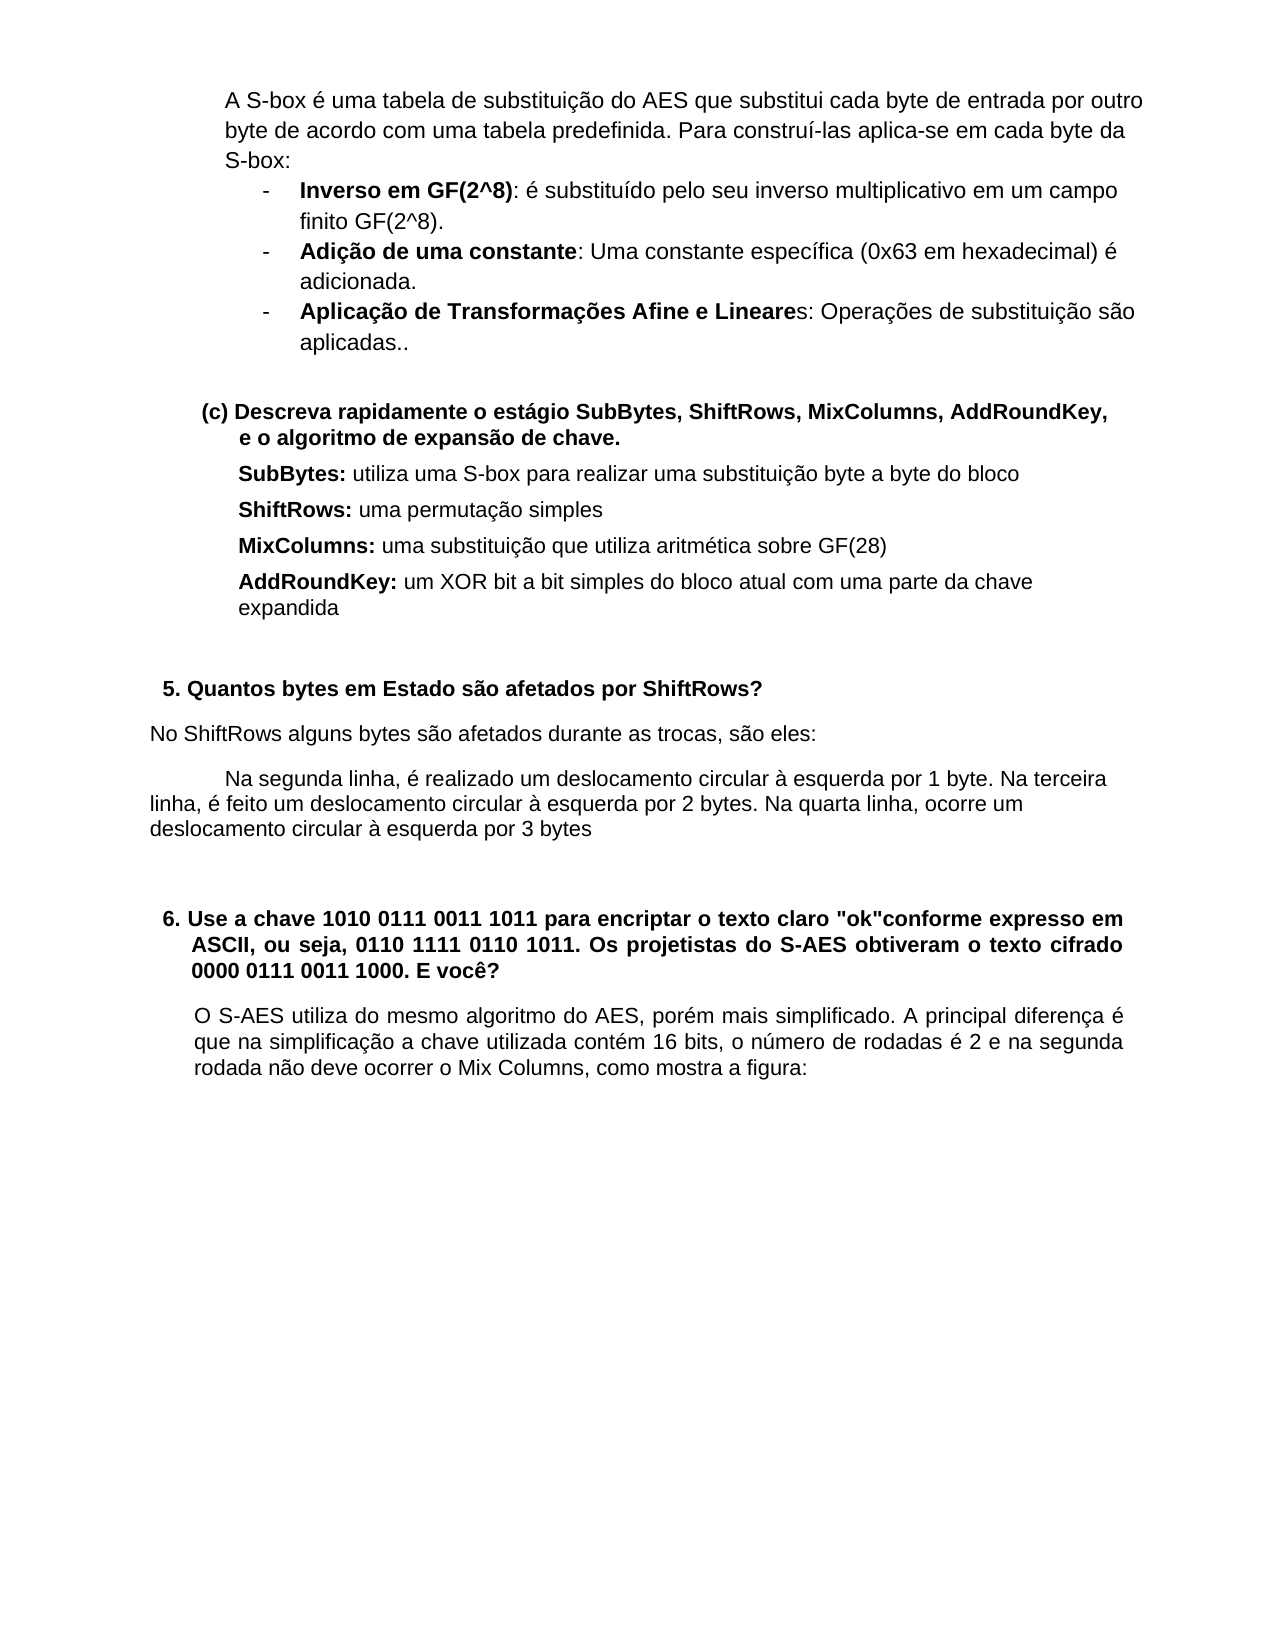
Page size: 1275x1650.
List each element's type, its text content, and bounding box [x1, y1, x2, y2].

text (c) Descreva rapidamente o estágio SubBytes, ShiftRows, MixColumns, AddRoundKey, e o algoritmo de expansão de chave. [201, 399, 1124, 450]
list Aplicação de Transformações Afine e Lineares: Operações de substituição são aplicadas.. [262, 298, 1152, 355]
text Na segunda linha, é realizado um deslocamento circular à esquerda por 1 byte. Na terceira linha, é feito um deslocamento circular à esquerda por 2 bytes. Na quarta linha, ocorre um deslocamento circular à esquerda por 3 bytes [149, 766, 1152, 841]
text A S-box é uma tabela de substituição do AES que substitui cada byte de entrada por outro byte de acordo com uma tabela predefinida. Para construí-las aplica-se em cada byte da S-box: [224, 87, 1152, 173]
text SubBytes: utiliza uma S-box para realizar uma substituição byte a byte do bloco [238, 461, 1124, 486]
text 5. Quantos bytes em Estado são afetados por ShiftRows? [162, 676, 1152, 701]
list Adição de uma constante: Uma constante específica (0x63 em hexadecimal) é adicionada. [262, 238, 1152, 294]
text ShiftRows: uma permutação simples [238, 497, 1124, 522]
text O S-AES utiliza do mesmo algoritmo do AES, porém mais simplificado. A principal diferença é que na simplificação a chave utilizada contém 16 bits, o número de rodadas é 2 e na segunda rodada não deve ocorrer o Mix Columns, como mostra a figura: [194, 1003, 1125, 1080]
text No ShiftRows alguns bytes são afetados durante as trocas, são eles: [149, 721, 1152, 746]
text AddRoundKey: um XOR bit a bit simples do bloco atual com uma parte da chave expandida [238, 568, 1124, 620]
text 6. Use a chave 1010 0111 0011 1011 para encriptar o texto claro "ok"conforme expresso em ASCII, ou seja, 0110 1111 0110 1011. Os projetistas do S-AES obtiveram o texto cifrado 0000 0111 0011 1000. E você? [162, 906, 1125, 983]
text MixColumns: uma substituição que utiliza aritmética sobre GF(28) [238, 533, 1124, 558]
list Inverso em GF(2^8): é substituído pelo seu inverso multiplicativo em um campo finito GF(2^8). [262, 177, 1152, 234]
